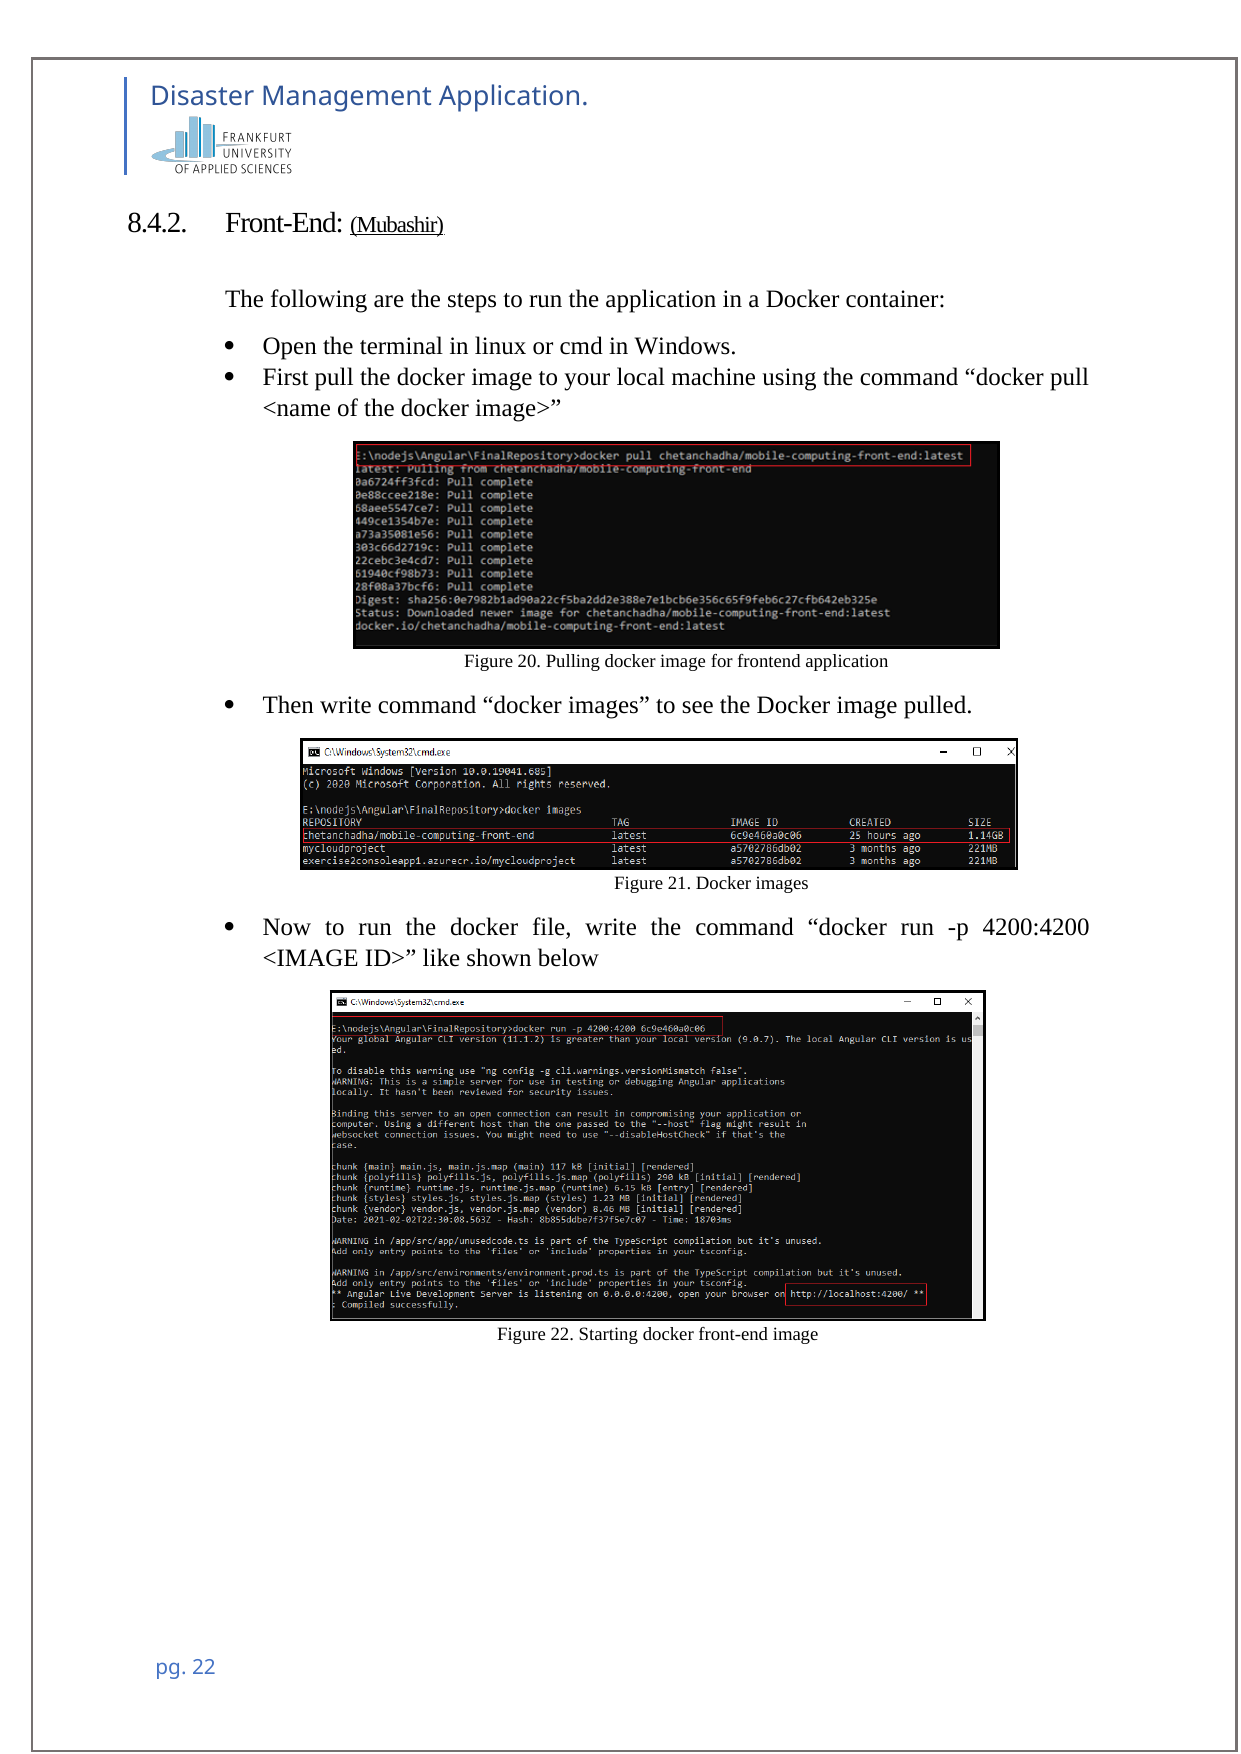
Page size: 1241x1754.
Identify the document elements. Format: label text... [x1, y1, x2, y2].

list Now to run the docker file, write the command “docker run -p 4200:4200 <IMAGE ID>” like shown below [225, 912, 1090, 971]
picture [150, 115, 293, 175]
picture [356, 444, 997, 646]
picture [332, 993, 983, 1319]
list First pull the docker image to your local machine using the command “docker pull <name of the docker image>” [225, 362, 1090, 422]
text The following are the steps to run the application in a Docker container: [225, 284, 1090, 312]
list Then write command “docker images” to see the Docker image pulled. [225, 690, 1090, 719]
list Open the terminal in linux or cmd in Windows. [225, 331, 1090, 360]
picture [303, 741, 1016, 867]
title Front-End: (Mubashir) [127, 205, 1090, 239]
